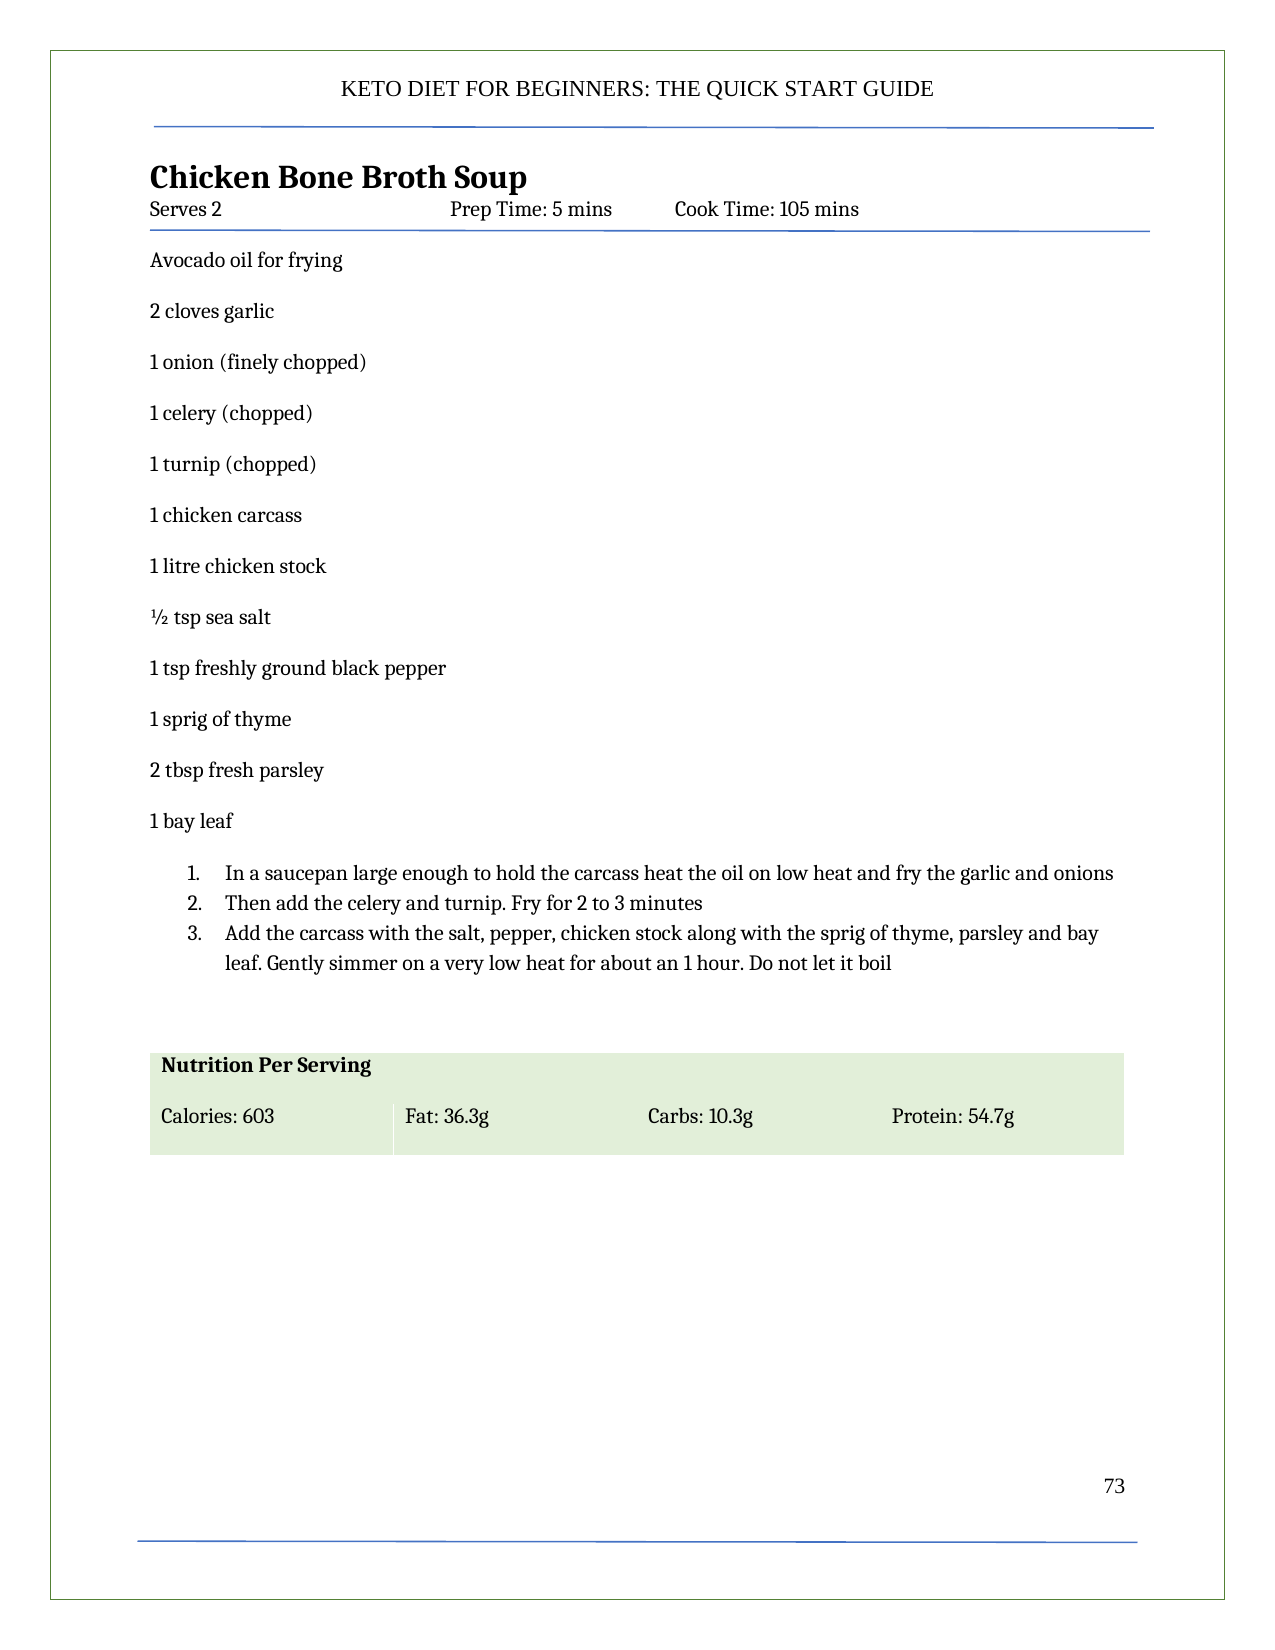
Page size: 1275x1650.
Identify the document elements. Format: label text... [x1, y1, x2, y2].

text Serves 2 Prep Time: 5 mins Cook Time: 105 mins [150, 197, 1125, 222]
text 1 turnip (chopped) [150, 452, 1125, 477]
list Then add the celery and turnip. Fry for 2 to 3 minutes [187, 890, 1125, 916]
text 1 tsp freshly ground black pepper [150, 656, 1125, 681]
text Avocado oil for frying [150, 248, 1125, 273]
text 1 celery (chopped) [150, 401, 1125, 426]
text 1 bay leaf [150, 809, 1125, 834]
table_cell Calories: 603 [150, 1104, 393, 1155]
table_cell Fat: 36.3g [394, 1104, 637, 1155]
table_header Nutrition Per Serving [150, 1053, 1124, 1104]
list In a saucepan large enough to hold the carcass heat the oil on low heat and fry the garlic and onions [187, 860, 1125, 885]
table_cell Carbs: 10.3g [637, 1104, 880, 1155]
text 1 onion (finely chopped) [150, 350, 1125, 375]
text ½ tsp sea salt [150, 605, 1125, 630]
text 2 tbsp fresh parsley [150, 758, 1125, 783]
text 1 chicken carcass [150, 503, 1125, 528]
text 1 litre chicken stock [150, 554, 1125, 579]
table_cell Protein: 54.7g [880, 1104, 1124, 1155]
subtitle Chicken Bone Broth Soup [150, 158, 1125, 197]
text 2 cloves garlic [150, 299, 1125, 324]
list Add the carcass with the salt, pepper, chicken stock along with the sprig of thyme, parsley and bay leaf. Gently simmer on a very low heat for about an 1 hour. Do not let it boil [187, 921, 1125, 976]
text 1 sprig of thyme [150, 707, 1125, 732]
